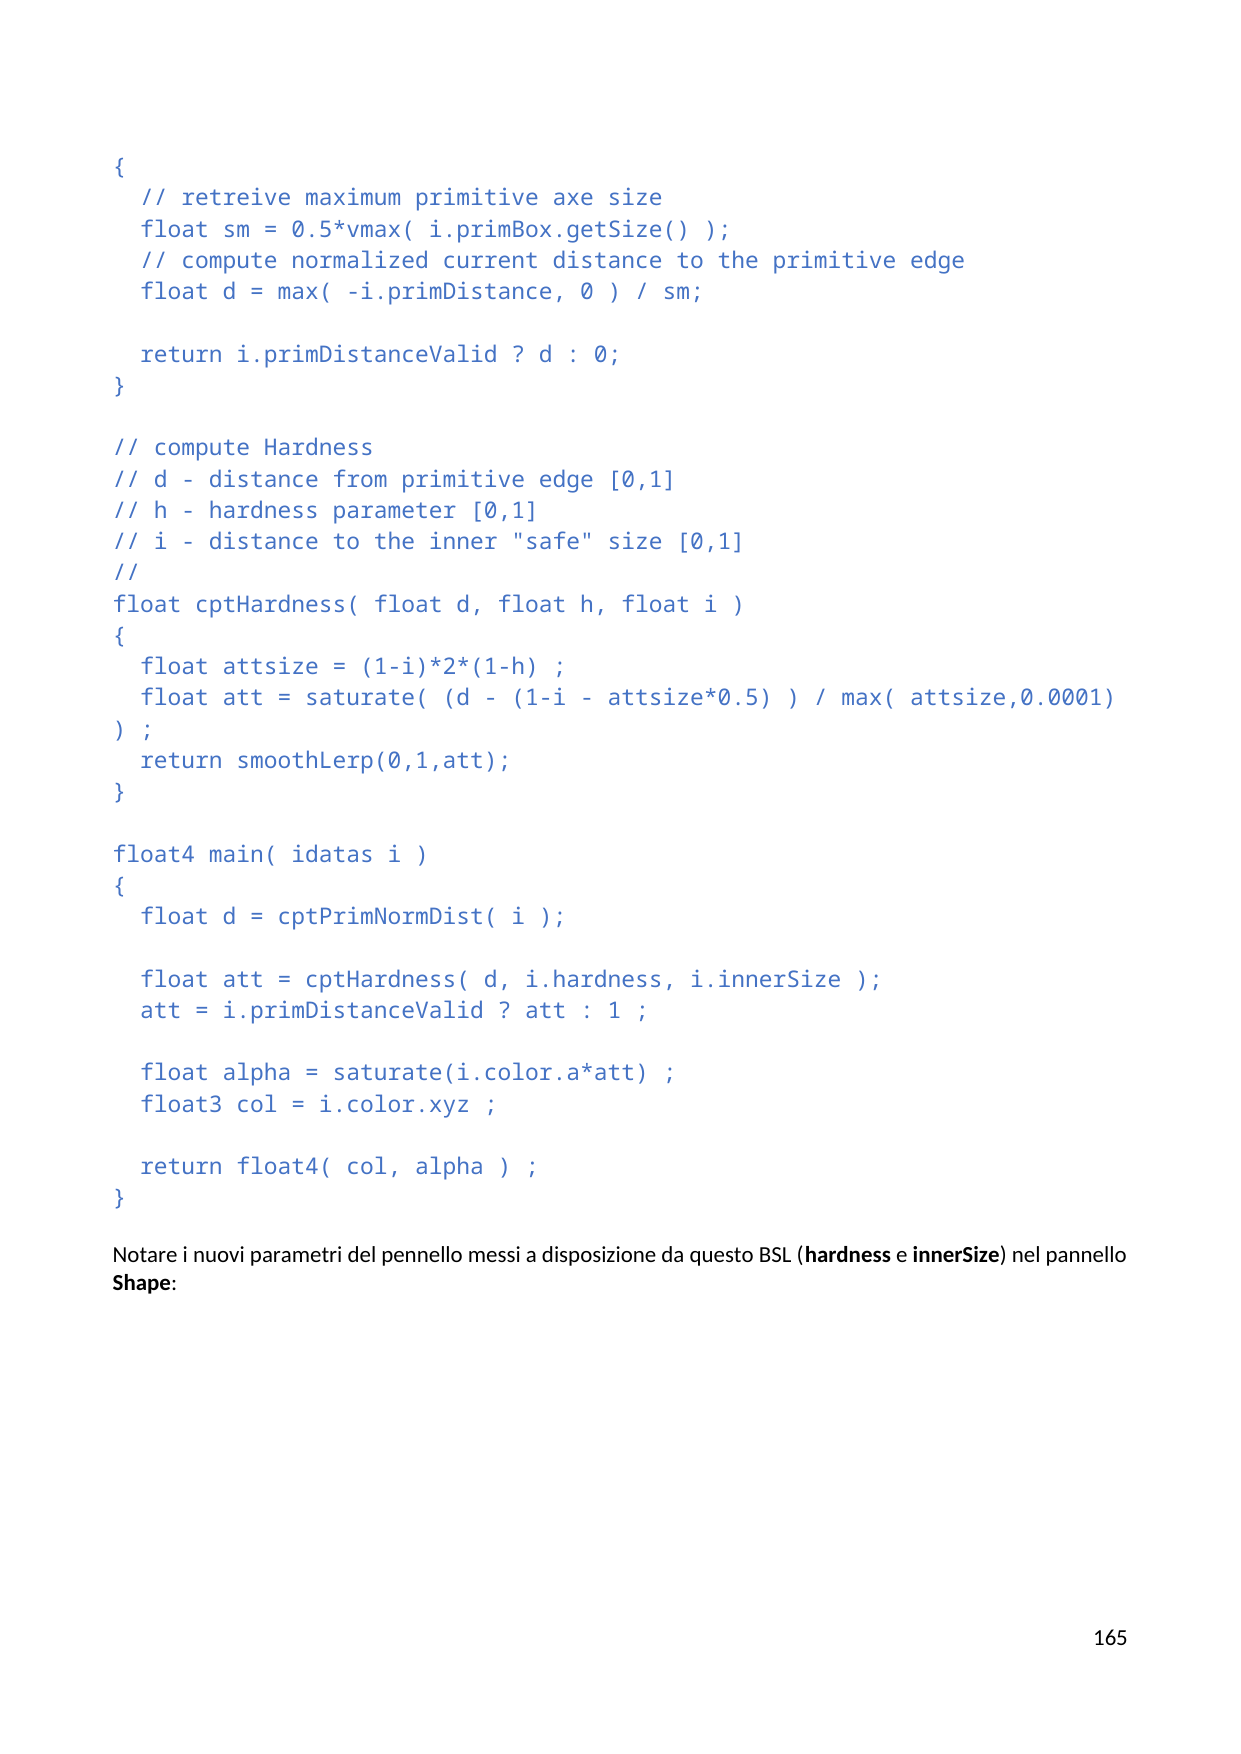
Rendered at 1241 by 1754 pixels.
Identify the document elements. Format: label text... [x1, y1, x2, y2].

text float att = saturate( (d - (1-i - attsize*0.5) ) / max( attsize,0.0001) ) ; [112, 681, 1128, 744]
text float att = cptHardness( d, i.hardness, i.innerSize ); [112, 962, 1128, 994]
text float attsize = (1-i)*2*(1-h) ; [112, 650, 1128, 681]
text float3 col = i.color.xyz ; [112, 1087, 1128, 1119]
text } [112, 369, 1128, 400]
text } [112, 1181, 1128, 1212]
text float sm = 0.5*vmax( i.primBox.getSize() ); [112, 212, 1128, 244]
text // d - distance from primitive edge [0,1] [112, 462, 1128, 494]
text return i.primDistanceValid ? d : 0; [112, 337, 1128, 369]
text float4 main( idatas i ) [112, 837, 1128, 869]
text // retreive maximum primitive axe size [112, 181, 1128, 212]
text // compute normalized current distance to the primitive edge [112, 244, 1128, 275]
text float cptHardness( float d, float h, float i ) [112, 587, 1128, 619]
text { [112, 869, 1128, 900]
text return smoothLerp(0,1,att); [112, 744, 1128, 775]
text // i - distance to the inner "safe" size [0,1] [112, 525, 1128, 556]
text Notare i nuovi parametri del pennello messi a disposizione da questo BSL (hardness e innerSize) nel pannello Shape: [112, 1241, 1128, 1297]
text att = i.primDistanceValid ? att : 1 ; [112, 994, 1128, 1025]
text // compute Hardness [112, 431, 1128, 462]
text // [112, 556, 1128, 587]
text float d = cptPrimNormDist( i ); [112, 900, 1128, 931]
text { [112, 150, 1128, 181]
text return float4( col, alpha ) ; [112, 1150, 1128, 1181]
text // h - hardness parameter [0,1] [112, 494, 1128, 525]
text float d = max( -i.primDistance, 0 ) / sm; [112, 275, 1128, 306]
text { [112, 619, 1128, 650]
text } [112, 775, 1128, 806]
text float alpha = saturate(i.color.a*att) ; [112, 1056, 1128, 1087]
